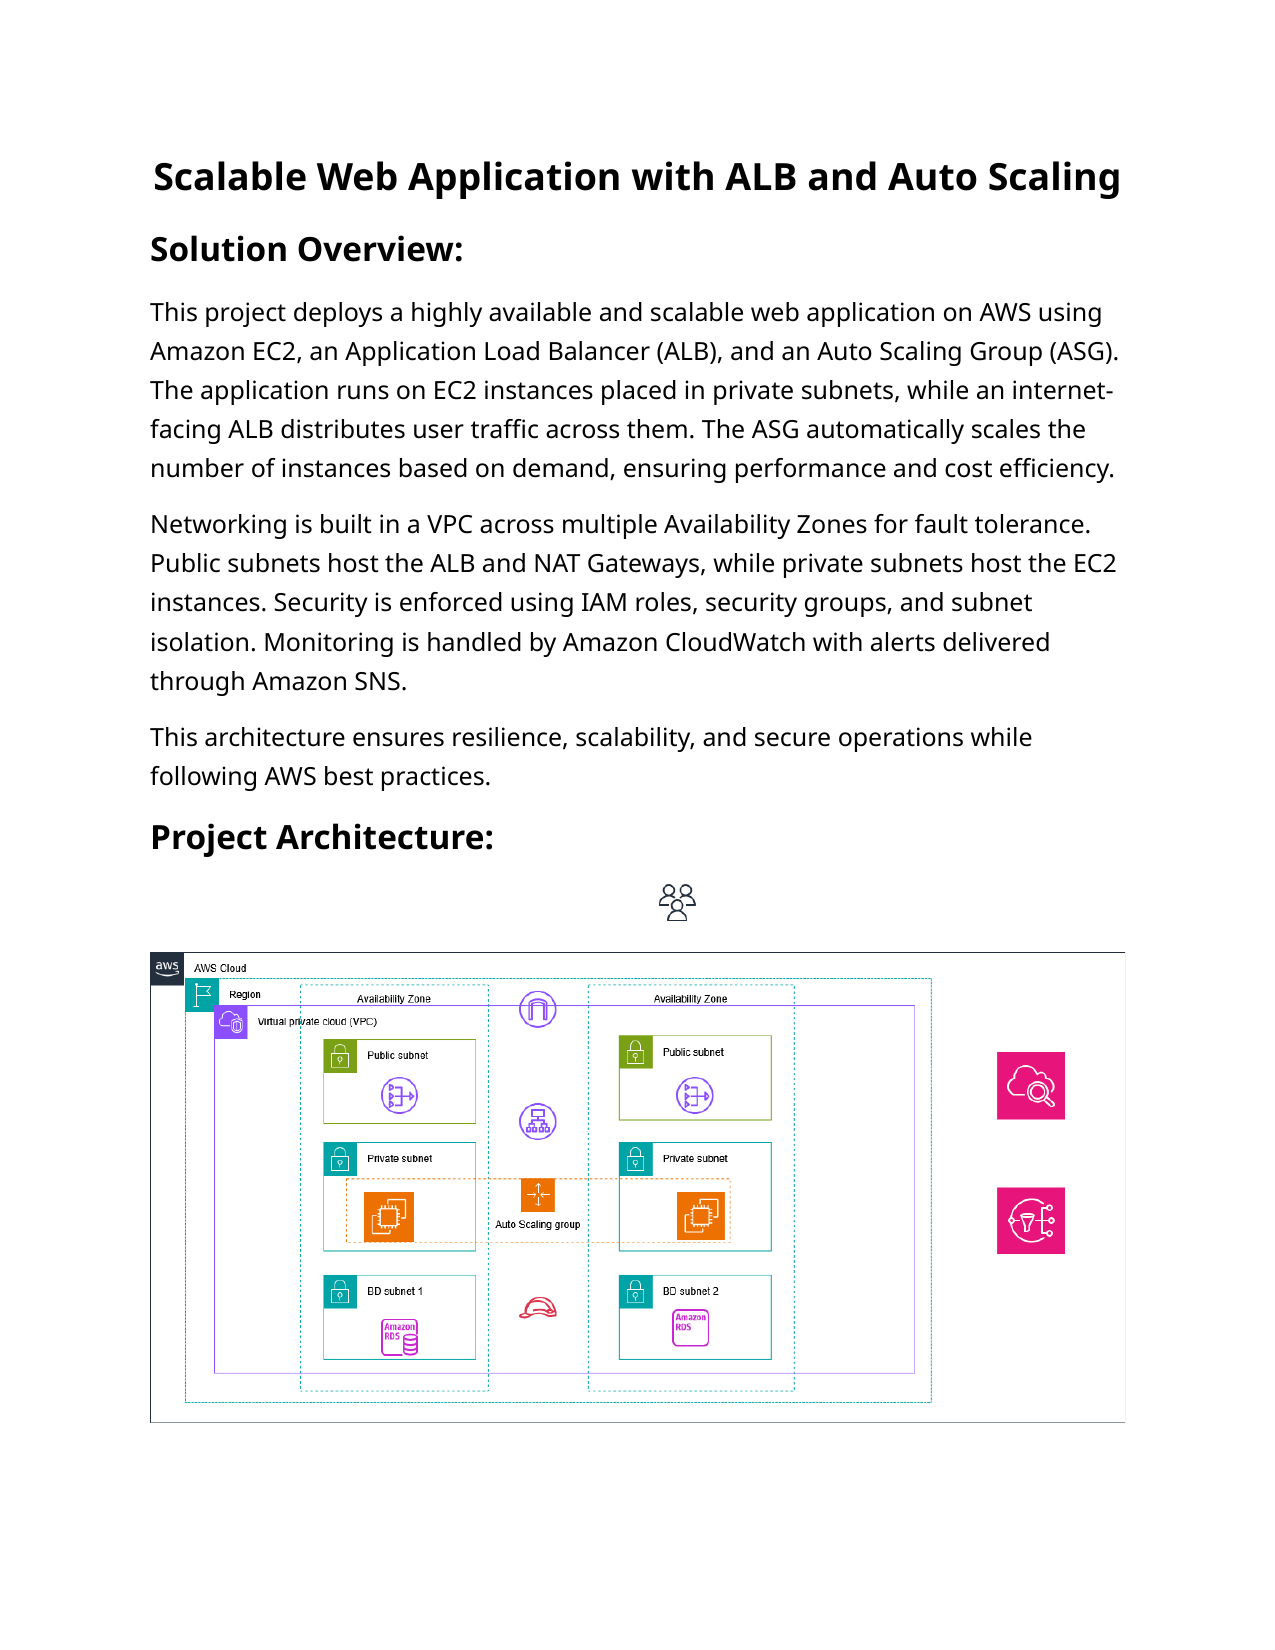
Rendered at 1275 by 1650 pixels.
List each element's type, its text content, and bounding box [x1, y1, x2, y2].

text Project Architecture: [150, 814, 1125, 859]
picture [150, 883, 1125, 1423]
text This architecture ensures resilience, scalability, and secure operations while following AWS best practices. [150, 719, 1125, 792]
text Solution Overview: [150, 225, 1125, 271]
text Scalable Web Application with ALB and Auto Scaling [150, 150, 1125, 201]
text This project deploys a highly available and scalable web application on AWS using Amazon EC2, an Application Load Balancer (ALB), and an Auto Scaling Group (ASG). The application runs on EC2 instances placed in private subnets, while an internet-facing ALB distributes user traffic across them. The ASG automatically scales the number of instances based on demand, ensuring performance and cost efficiency. [150, 294, 1125, 485]
text Networking is built in a VPC across multiple Availability Zones for fault tolerance. Public subnets host the ALB and NAT Gateways, while private subnets host the EC2 instances. Security is enforced using IAM roles, security groups, and subnet isolation. Monitoring is handled by Amazon CloudWatch with alerts delivered through Amazon SNS. [150, 507, 1125, 697]
